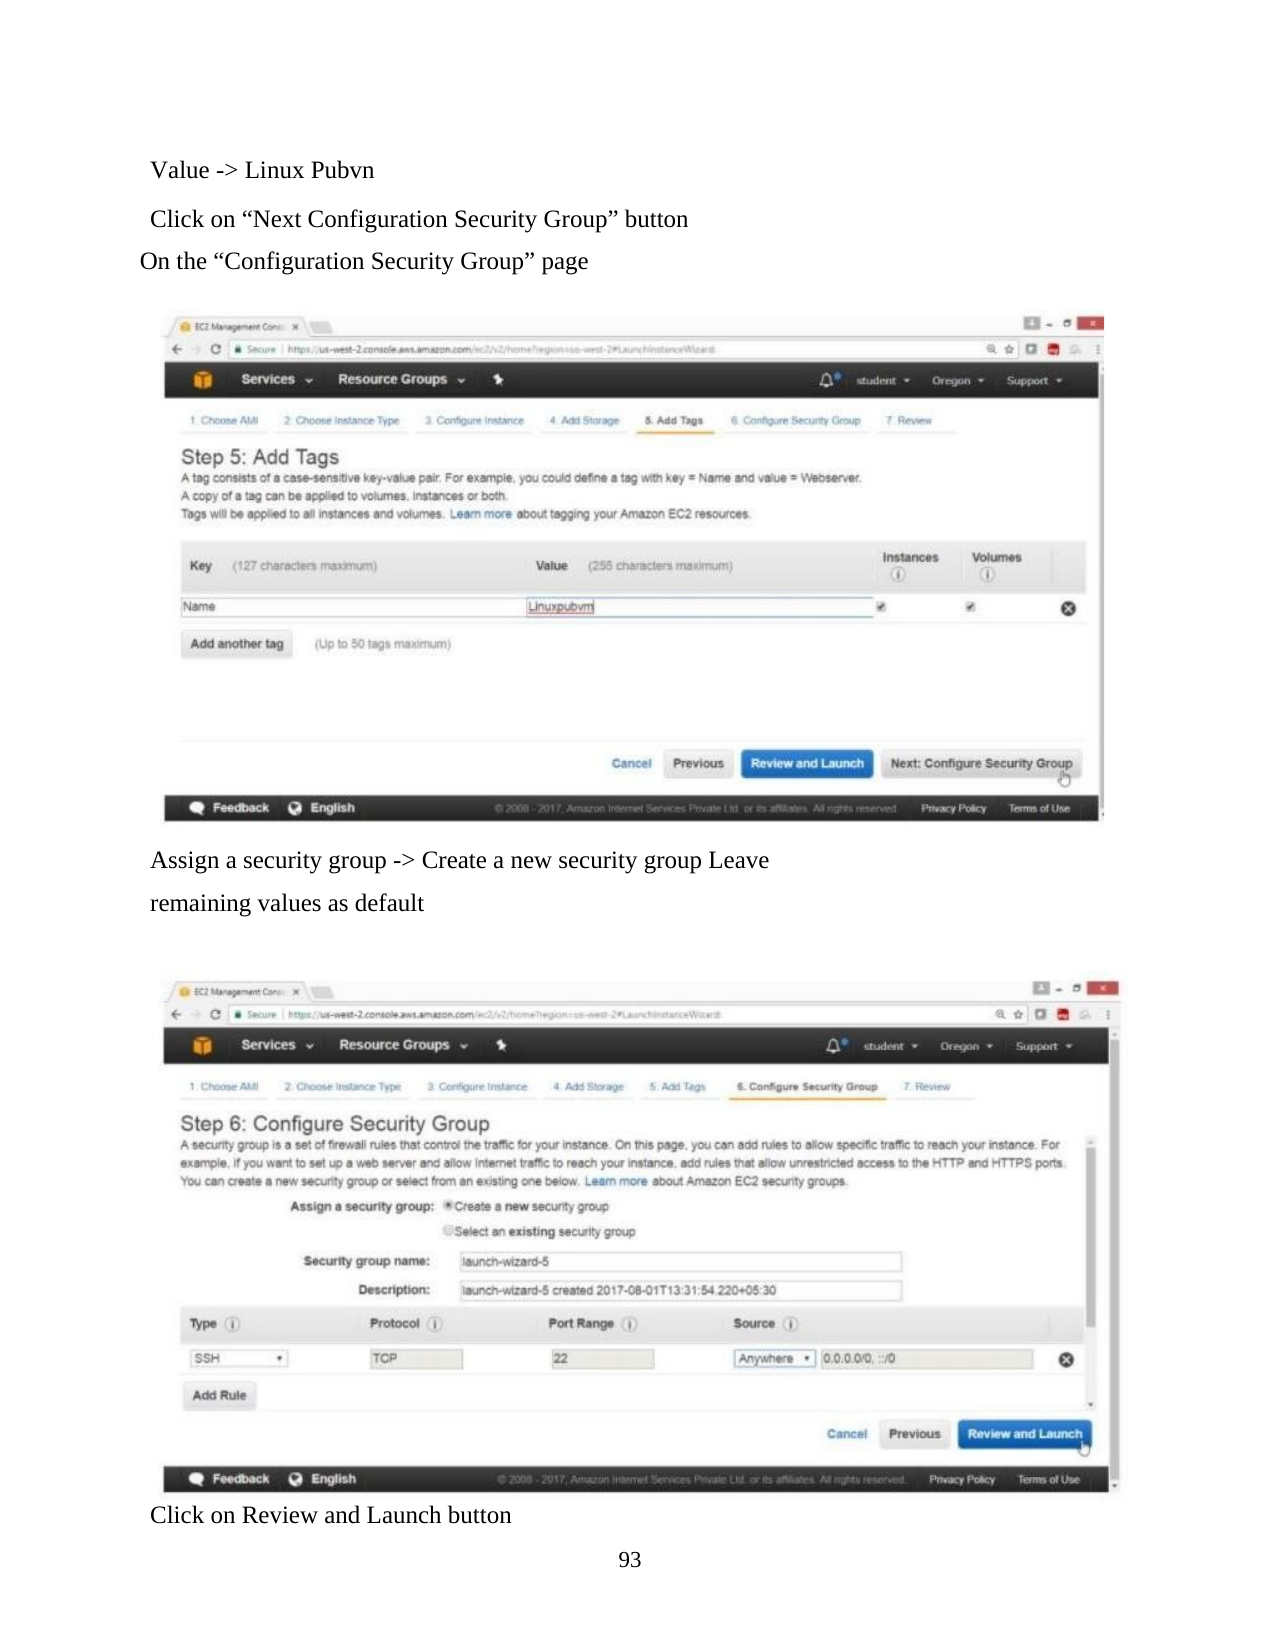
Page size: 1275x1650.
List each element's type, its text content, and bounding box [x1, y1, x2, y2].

text Value -> Linux Pubvn [150, 156, 1225, 184]
picture [158, 970, 1129, 1501]
text Click on “Next Configuration Security Group” button On the “Configuration Security Group” page [139, 204, 691, 275]
picture [159, 310, 1105, 829]
text Assign a security group -> Create a new security group Leave remaining values as default [150, 308, 816, 917]
